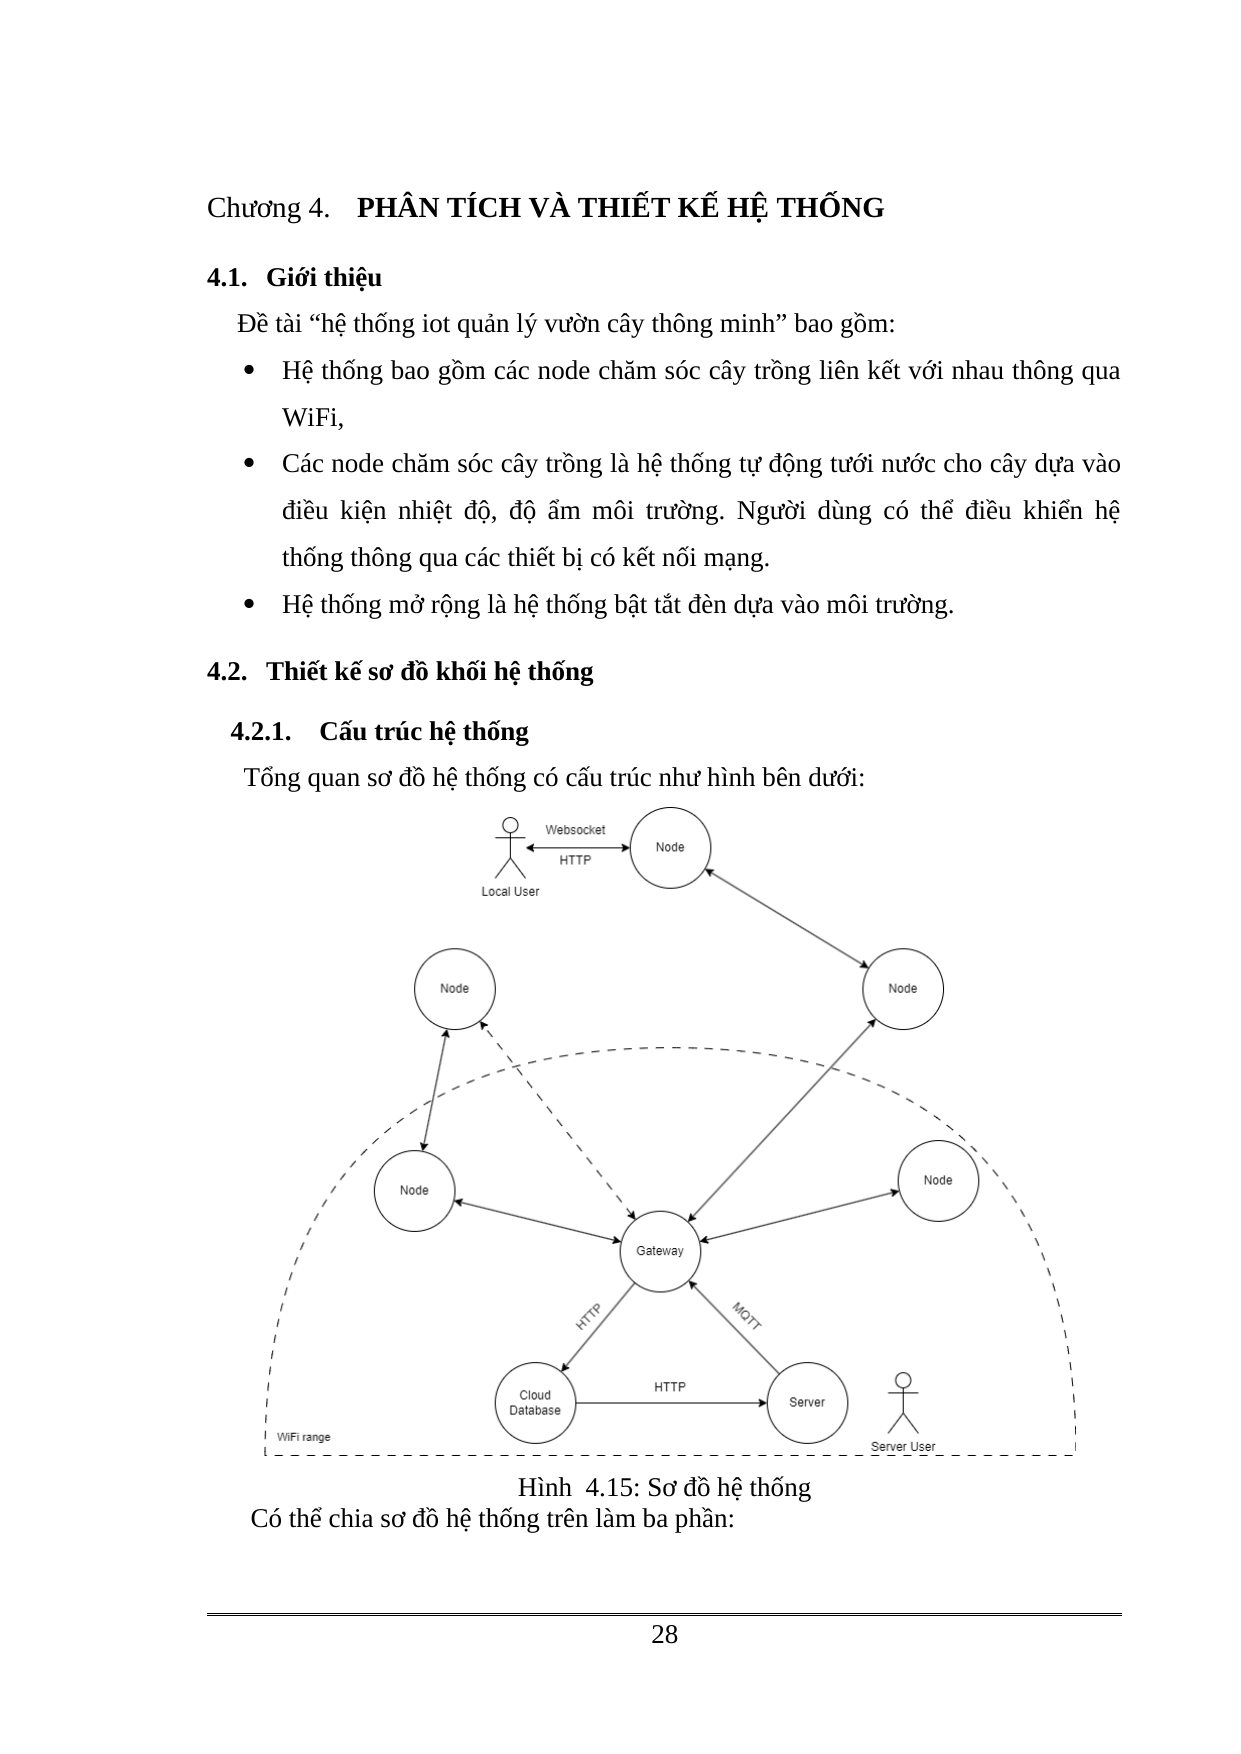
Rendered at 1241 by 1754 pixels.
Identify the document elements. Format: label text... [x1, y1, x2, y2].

picture [253, 807, 1076, 1456]
subtitle PHÂN TÍCH VÀ THIẾT KẾ HỆ THỐNG [207, 190, 1122, 223]
subtitle Thiết kế sơ đồ khối hệ thống [207, 655, 1122, 687]
subtitle Cấu trúc hệ thống [230, 714, 1122, 746]
text Hệ thống bao gồm các node chăm sóc cây trồng liên kết với nhau thông qua WiFi, [244, 354, 1122, 432]
text Hệ thống mở rộng là hệ thống bật tắt đèn dựa vào môi trường. [244, 588, 1122, 619]
subtitle Giới thiệu [207, 261, 1122, 292]
text Các node chăm sóc cây trồng là hệ thống tự động tưới nước cho cây dựa vào điều kiện nhiệt độ, độ ẩm môi trường. Người dùng có thể điều khiển hệ thống thông qua các thiết bị có kết nối mạng. [244, 448, 1122, 572]
text Đề tài “hệ thống iot quản lý vườn cây thông minh” bao gồm: [207, 307, 1122, 339]
text Có thể chia sơ đồ hệ thống trên làm ba phần: [207, 1502, 1122, 1533]
text Tổng quan sơ đồ hệ thống có cấu trúc như hình bên dưới: [207, 761, 1122, 792]
